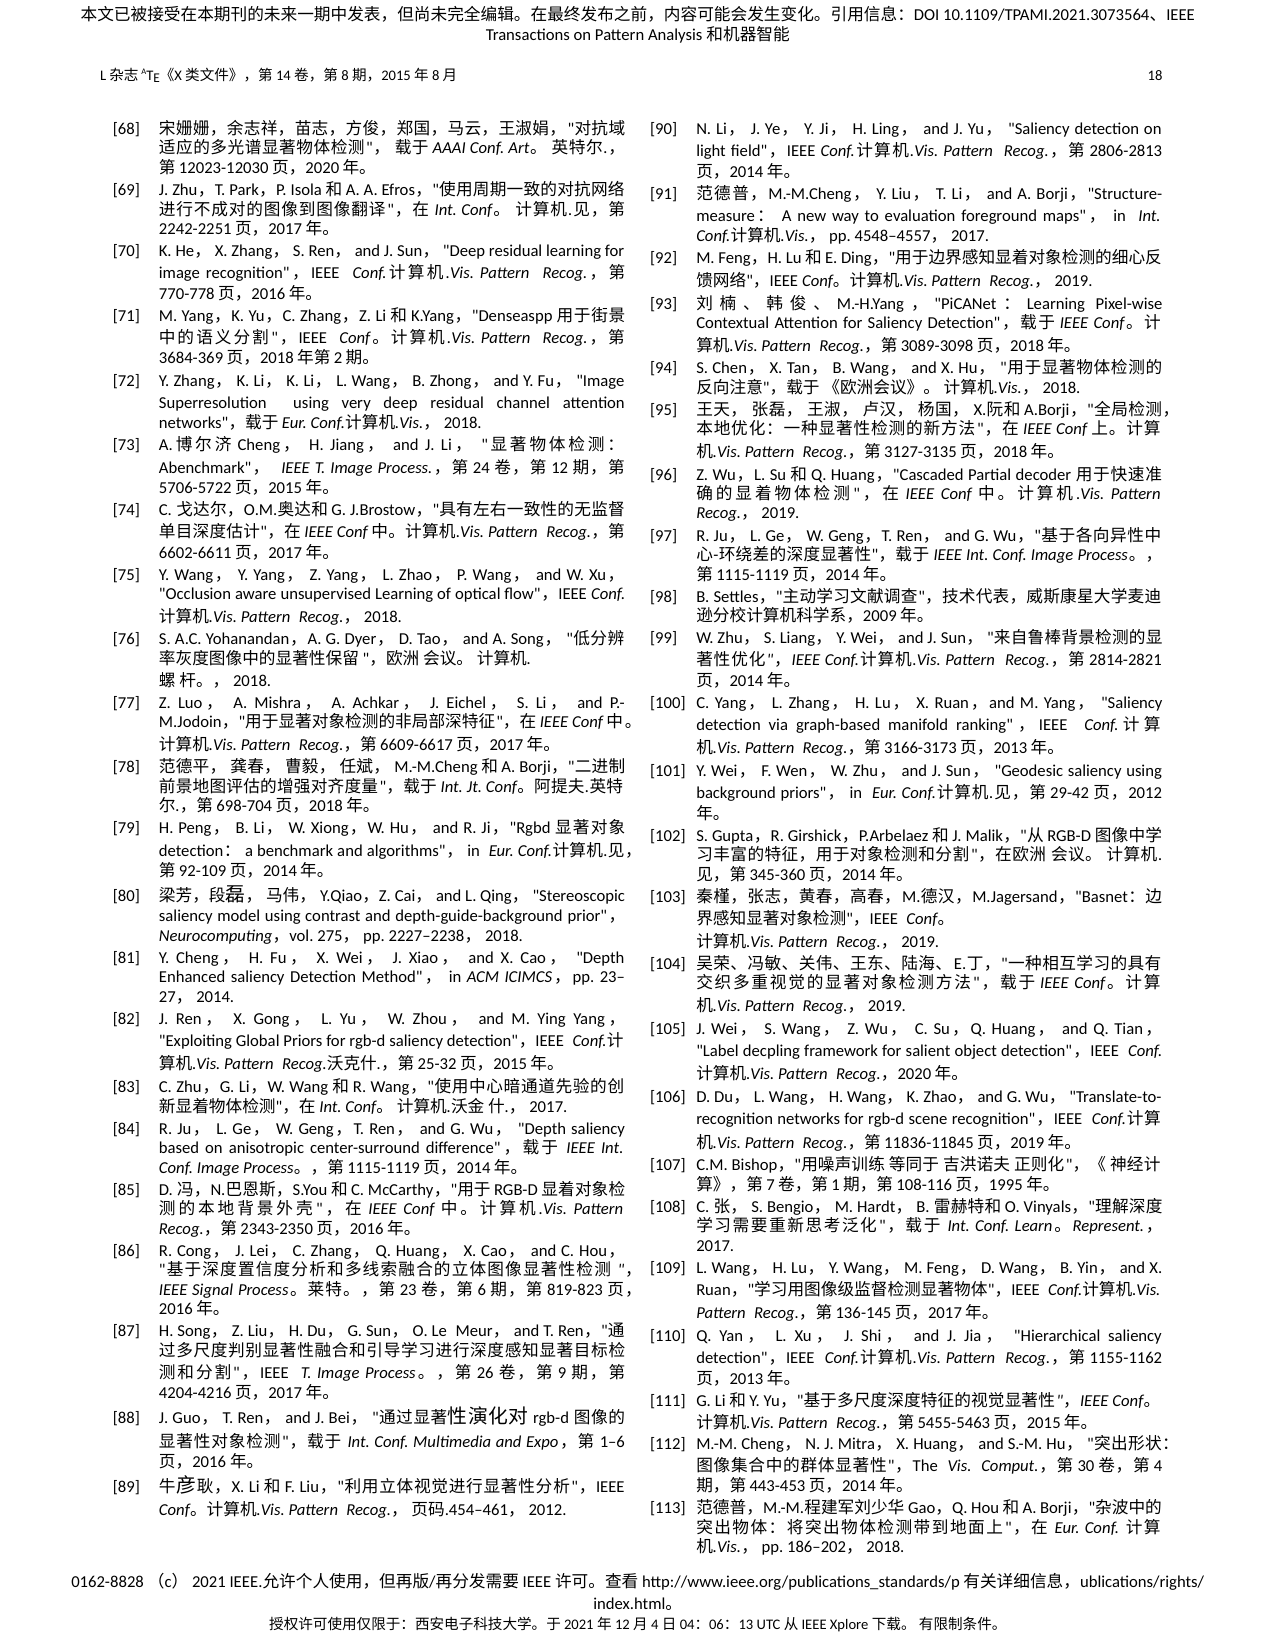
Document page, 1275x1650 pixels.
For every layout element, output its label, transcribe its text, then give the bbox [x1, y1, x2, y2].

list S. A.C. Yohanandan，A. G. Dyer， D. Tao， and A. Song， "低分辨率灰度图像中的显著性保留 "，欧洲 会议。 计算机. [113, 629, 625, 668]
list J. Ren， X. Gong， L. Yu， W. Zhou， and M. Ying Yang， "Exploiting Global Priors for rgb-d saliency detection"，IEEE Conf.计算机.Vis. Pattern Recog.沃克什.，第25-32页，2015年。 [113, 1009, 625, 1075]
list 王天， 张磊， 王淑， 卢汉， 杨国， X.阮和A.Borji，"全局检测，本地优化：一种显著性检测的新方法"，在IEEE Conf上。计算机.Vis. Pattern Recog.，第3127-3135页，2018年。 [650, 400, 1162, 462]
list L. Wang， H. Lu， Y. Wang， M. Feng， D. Wang， B. Yin， and X. Ruan，"学习用图像级监督检测显著物体"，IEEE Conf.计算机.Vis. Pattern Recog.，第136-145页，2017年。 [650, 1258, 1162, 1324]
list J. Zhu，T. Park，P. Isola和A. A. Efros，"使用周期一致的对抗网络进行不成对的图像到图像翻译"，在 Int. Conf。 计算机.见，第2242-2251页，2017年。 [113, 180, 625, 239]
list 范德普，M.-M.程建军刘少华Gao，Q. Hou和A. Borji，"杂波中的突出物体：将突出物体检测带到地面上"，在 Eur. Conf. 计算机.Vis.， pp. 186–202， 2018. [650, 1498, 1162, 1557]
list H. Peng， B. Li， W. Xiong，W. Hu， and R. Ji，"Rgbd显著对象 detection： a benchmark and algorithms"， in Eur. Conf.计算机.见，第92-109页，2014年。 [113, 818, 625, 881]
list K. He， X. Zhang， S. Ren， and J. Sun， "Deep residual learning for image recognition"，IEEE Conf.计算机.Vis. Pattern Recog.，第770-778页，2016年。 [113, 241, 625, 303]
list Y. Zhang， K. Li， K. Li， L. Wang， B. Zhong， and Y. Fu， "Image Superresolution using very deep residual channel attention networks"，载于Eur. Conf.计算机.Vis.， 2018. [113, 371, 625, 433]
list M.-M. Cheng， N. J. Mitra， X. Huang， and S.-M. Hu， "突出形状：图像集合中的群体显著性"，The Vis. Comput.，第30卷，第4期，第443-453页，2014年。 [650, 1433, 1162, 1496]
list 吴荣、冯敏、关伟、王东、陆海、E.丁，"一种相互学习的具有交织多重视觉的显著对象检测方法"，载于IEEE Conf。计算机.Vis. Pattern Recog.， 2019. [650, 954, 1162, 1016]
list 刘楠、韩俊、M.-H.Yang，"PiCANet：Learning Pixel-wise Contextual Attention for Saliency Detection"，载于IEEE Conf。计算机.Vis. Pattern Recog.，第3089-3098页，2018年。 [650, 293, 1162, 356]
list Y. Wang， Y. Yang， Z. Yang， L. Zhao， P. Wang， and W. Xu， "Occlusion aware unsupervised Learning of optical flow"，IEEE Conf.计算机.Vis. Pattern Recog.， 2018. [113, 564, 625, 627]
list R. Ju， L. Ge， W. Geng，T. Ren， and G. Wu， "Depth saliency based on anisotropic center-surround difference"，载于 IEEE Int. Conf. Image Process。，第1115-1119页，2014年。 [113, 1118, 625, 1177]
list C.M. Bishop，"用噪声训练 等同于 吉洪诺夫 正则化"，《 神经计算》，第7卷，第1期，第108-116页，1995年。 [650, 1155, 1162, 1194]
list B. Settles，"主动学习文献调查"，技术代表，威斯康星大学麦迪逊分校计算机科学系，2009年。 [650, 586, 1162, 626]
list M. Yang，K. Yu，C. Zhang，Z. Li和K.Yang，"Denseaspp用于街景中的语义分割"，IEEE Conf。计算机.Vis. Pattern Recog.，第3684-369页，2018年第2期。 [113, 306, 625, 368]
list S. Chen， X. Tan， B. Wang， and X. Hu， "用于显著物体检测的反向注意"，载于 《欧洲会议》。 计算机.Vis.， 2018. [650, 358, 1162, 397]
list Y. Wei， F. Wen， W. Zhu， and J. Sun， "Geodesic saliency using background priors"， in Eur. Conf.计算机.见，第29-42页，2012年。 [650, 761, 1162, 823]
list C. 张， S. Bengio， M. Hardt， B. 雷赫特和O. Vinyals，"理解深度学习需要重新思考泛化"，载于 Int. Conf. Learn。Represent.， 2017. [650, 1197, 1162, 1255]
list M. Feng，H. Lu和E. Ding，"用于边界感知显着对象检测的细心反馈网络"，IEEE Conf。计算机.Vis. Pattern Recog.， 2019. [650, 248, 1162, 291]
list R. Ju， L. Ge， W. Geng，T. Ren， and G. Wu，"基于各向异性中心-环绕差的深度显著性"，载于 IEEE Int. Conf. Image Process。，第1115-1119页，2014年。 [650, 525, 1162, 584]
list N. Li， J. Ye， Y. Ji， H. Ling， and J. Yu， "Saliency detection on light field"，IEEE Conf.计算机.Vis. Pattern Recog.，第2806-2813页，2014年。 [650, 119, 1162, 181]
list Y. Cheng， H. Fu， X. Wei， J. Xiao， and X. Cao， "Depth Enhanced saliency Detection Method"， in ACM ICIMCS，pp. 23–27， 2014. [113, 948, 625, 1006]
list D. 冯，N.巴恩斯，S.You和C. McCarthy，"用于RGB-D显着对象检测的本地背景外壳"，在IEEE Conf中。计算机.Vis. Pattern Recog.，第2343-2350页，2016年。 [113, 1179, 625, 1238]
list 范德普，M.-M.Cheng， Y. Liu， T. Li， and A. Borji，"Structure-measure： A new way to evaluation foreground maps"， in Int. Conf.计算机.Vis.， pp. 4548–4557， 2017. [650, 184, 1162, 246]
list C. Yang， L. Zhang， H. Lu， X. Ruan，and M. Yang， "Saliency detection via graph-based manifold ranking"，IEEE Conf.计算机.Vis. Pattern Recog.，第3166-3173页，2013年。 [650, 693, 1162, 758]
list C. Zhu，G. Li，W. Wang和R. Wang，"使用中心暗通道先验的创新显着物体检测"，在 Int. Conf。 计算机.沃金 什.， 2017. [113, 1077, 625, 1116]
list Z. Wu，L. Su和Q. Huang，"Cascaded Partial decoder用于快速准确的显着物体检测"，在IEEE Conf中。计算机.Vis. Pattern Recog.， 2019. [650, 464, 1162, 523]
list 秦槿，张志，黄春，高春，M.德汉，M.Jagersand，"Basnet：边界感知显著对象检测"，IEEE Conf。 [650, 887, 1162, 929]
list Z. Luo， A. Mishra， A. Achkar， J. Eichel， S. Li， and P.-M.Jodoin，"用于显著对象检测的非局部深特征"，在IEEE Conf中。计算机.Vis. Pattern Recog.，第6609-6617页，2017年。 [113, 693, 625, 755]
list R. Cong， J. Lei， C. Zhang， Q. Huang， X. Cao， and C. Hou， "基于深度置信度分析和多线索融合的立体图像显著性检测 "，IEEE Signal Process。莱特。，第23卷，第6期，第819-823页，2016年。 [113, 1241, 625, 1319]
list H. Song， Z. Liu， H. Du， G. Sun， O. Le Meur， and T. Ren，"通过多尺度判别显著性融合和引导学习进行深度感知显著目标检测和分割"，IEEE T. Image Process。，第26卷，第9期，第4204-4216页，2017年。 [113, 1321, 625, 1403]
list 牛彦耿，X. Li和F. Liu，"利用立体视觉进行显著性分析"，IEEE Conf。计算机.Vis. Pattern Recog.， 页码.454–461， 2012. [113, 1474, 625, 1520]
list D. Du， L. Wang， H. Wang， K. Zhao， and G. Wu， "Translate-to-recognition networks for rgb-d scene recognition"，IEEE Conf.计算机.Vis. Pattern Recog.，第11836-11845页，2019年。 [650, 1087, 1162, 1153]
list W. Zhu， S. Liang， Y. Wei， and J. Sun， "来自鲁棒背景检测的显著性优化"，IEEE Conf.计算机.Vis. Pattern Recog.，第2814-2821页，2014年。 [650, 628, 1162, 690]
list A.博尔济Cheng， H. Jiang， and J. Li， "显著物体检测： Abenchmark"， IEEE T. Image Process.，第24卷，第12期，第5706-5722页，2015年。 [113, 435, 625, 497]
list 梁芳，段磊， 马伟， Y.Qiao，Z. Cai， and L. Qing， "Stereoscopic saliency model using contrast and depth-guide-background prior"， Neurocomputing，vol. 275， pp. 2227–2238， 2018. [113, 883, 625, 945]
text 螺 杆。， 2018. [159, 671, 625, 690]
list J. Wei， S. Wang， Z. Wu， C. Su，Q. Huang， and Q. Tian， "Label decpling framework for salient object detection"，IEEE Conf.计算机.Vis. Pattern Recog.，2020年。 [650, 1019, 1162, 1084]
list J. Guo， T. Ren， and J. Bei， "通过显著性演化对rgb-d 图像的显著性对象检测"，载于 Int. Conf. Multimedia and Expo，第 1–6 页，2016 年。 [113, 1406, 625, 1471]
text 计算机.Vis. Pattern Recog.， 2019. [696, 932, 1162, 952]
list C. 戈达尔，O.M.奥达和G. J.Brostow，"具有左右一致性的无监督单目深度估计"，在IEEE Conf中。计算机.Vis. Pattern Recog.，第6602-6611页，2017年。 [113, 500, 625, 562]
list 范德平， 龚春， 曹毅， 任斌， M.-M.Cheng和A. Borji，"二进制前景地图评估的增强对齐度量"，载于Int. Jt. Conf。阿提夫.英特尔.，第698-704页，2018年。 [113, 757, 625, 816]
list Q. Yan， L. Xu， J. Shi， and J. Jia， "Hierarchical saliency detection"，IEEE Conf.计算机.Vis. Pattern Recog.，第1155-1162页，2013年。 [650, 1326, 1162, 1388]
list S. Gupta，R. Girshick，P.Arbelaez和J. Malik，"从RGB-D图像中学习丰富的特征，用于对象检测和分割"，在欧洲 会议。 计算机.见，第345-360页，2014年。 [650, 826, 1162, 884]
list G. Li和Y. Yu，"基于多尺度深度特征的视觉显著性"，IEEE Conf。计算机.Vis. Pattern Recog.，第5455-5463页，2015年。 [650, 1391, 1162, 1433]
list 宋姗姗，余志祥，苗志，方俊，郑国，马云，王淑娟，"对抗域适应的多光谱显著物体检测"， 载于AAAI Conf. Art。 英特尔.，第12023-12030页，2020年。 [113, 119, 625, 178]
